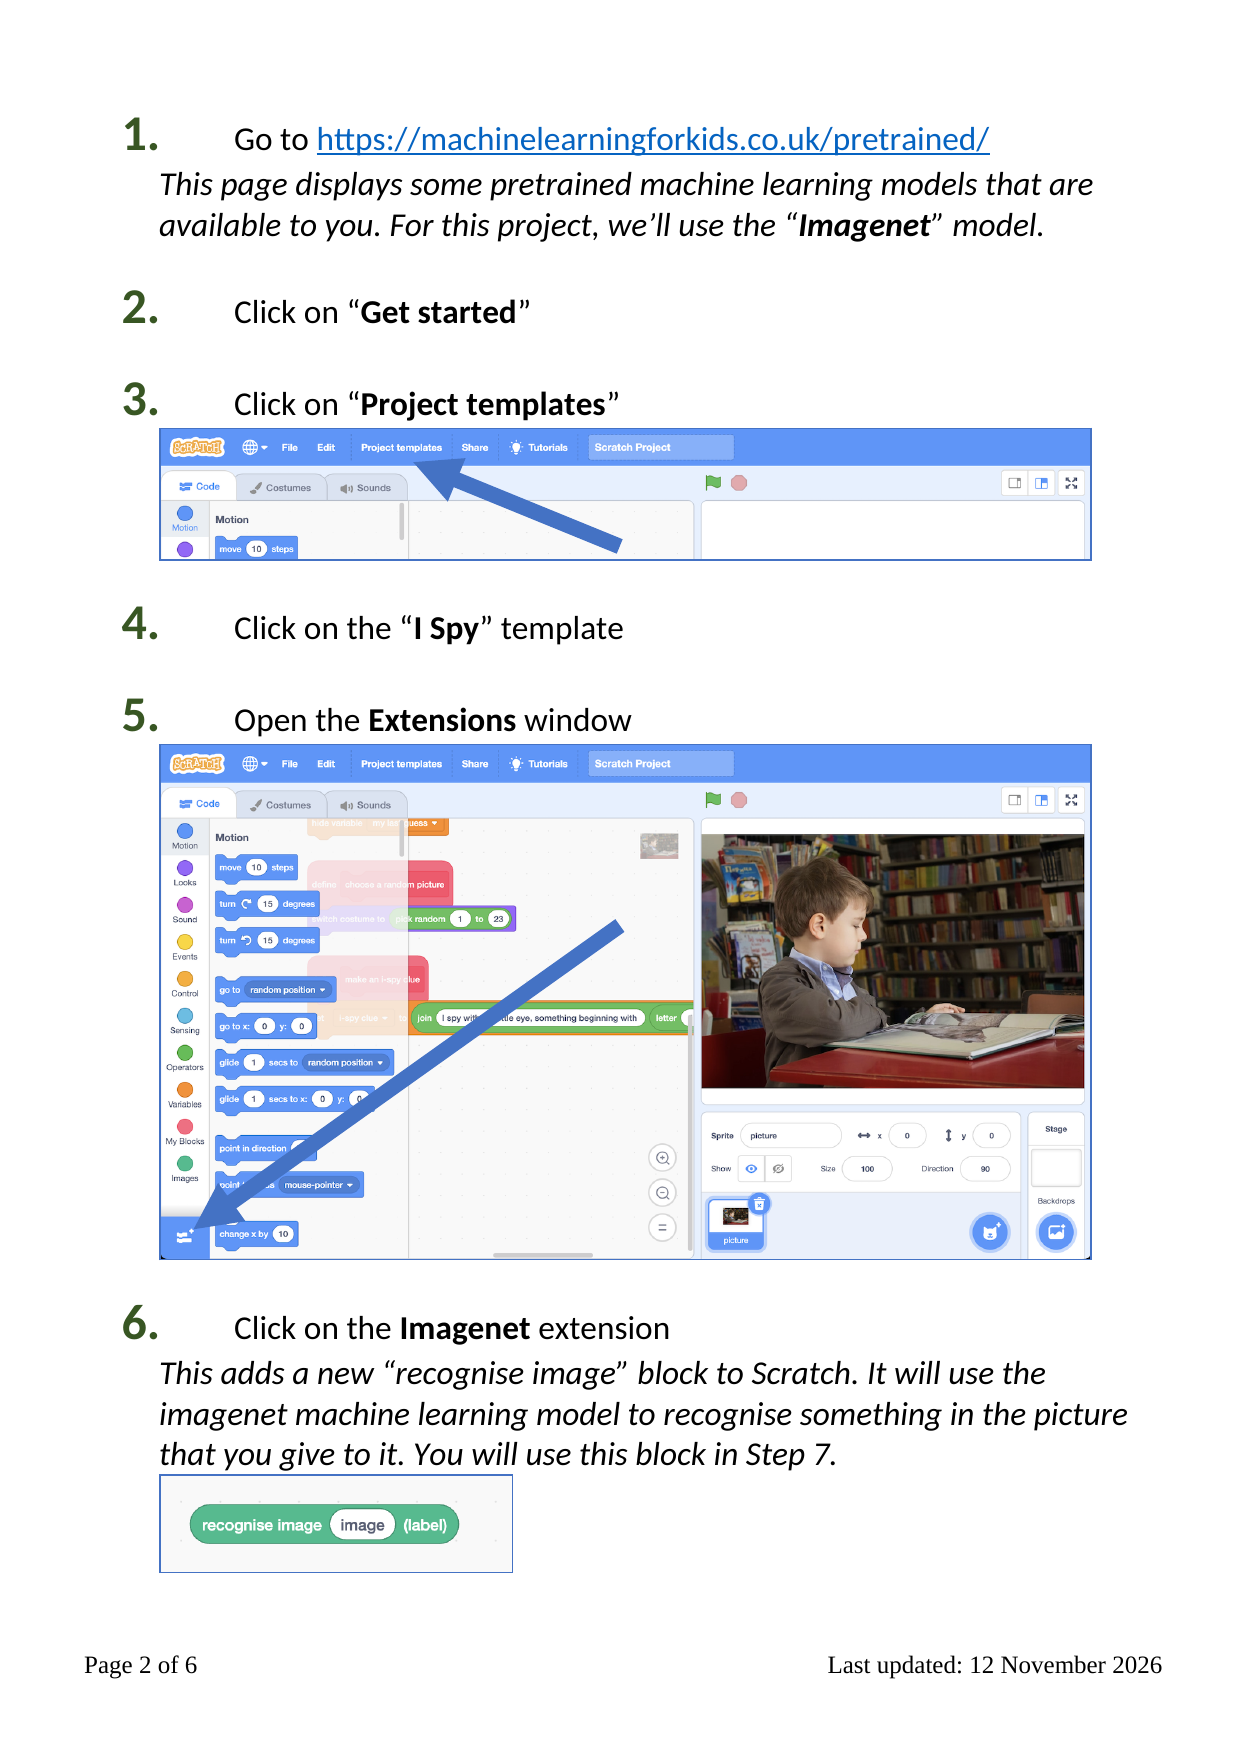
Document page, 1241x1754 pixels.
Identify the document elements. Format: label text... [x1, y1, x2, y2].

list Click on “Get started” [121, 275, 1164, 336]
picture [161, 745, 1090, 1259]
list Go to https://machinelearningforkids.co.uk/pretrained/ This page displays some pretrained machine learning models that are available to you. For this project, we’ll use the “Imagenet” model. [121, 102, 1164, 244]
picture [161, 429, 1090, 559]
picture [161, 1476, 512, 1572]
list Click on the “I Spy” template [121, 591, 1164, 683]
list Click on the Imagenet extension This adds a new “recognise image” block to Scratch. It will use the imagenet machine learning model to recognise something in the picture that you give to it. You will use this block in Step 7. [121, 1291, 1164, 1581]
list Click on “Project templates” [121, 367, 1164, 428]
